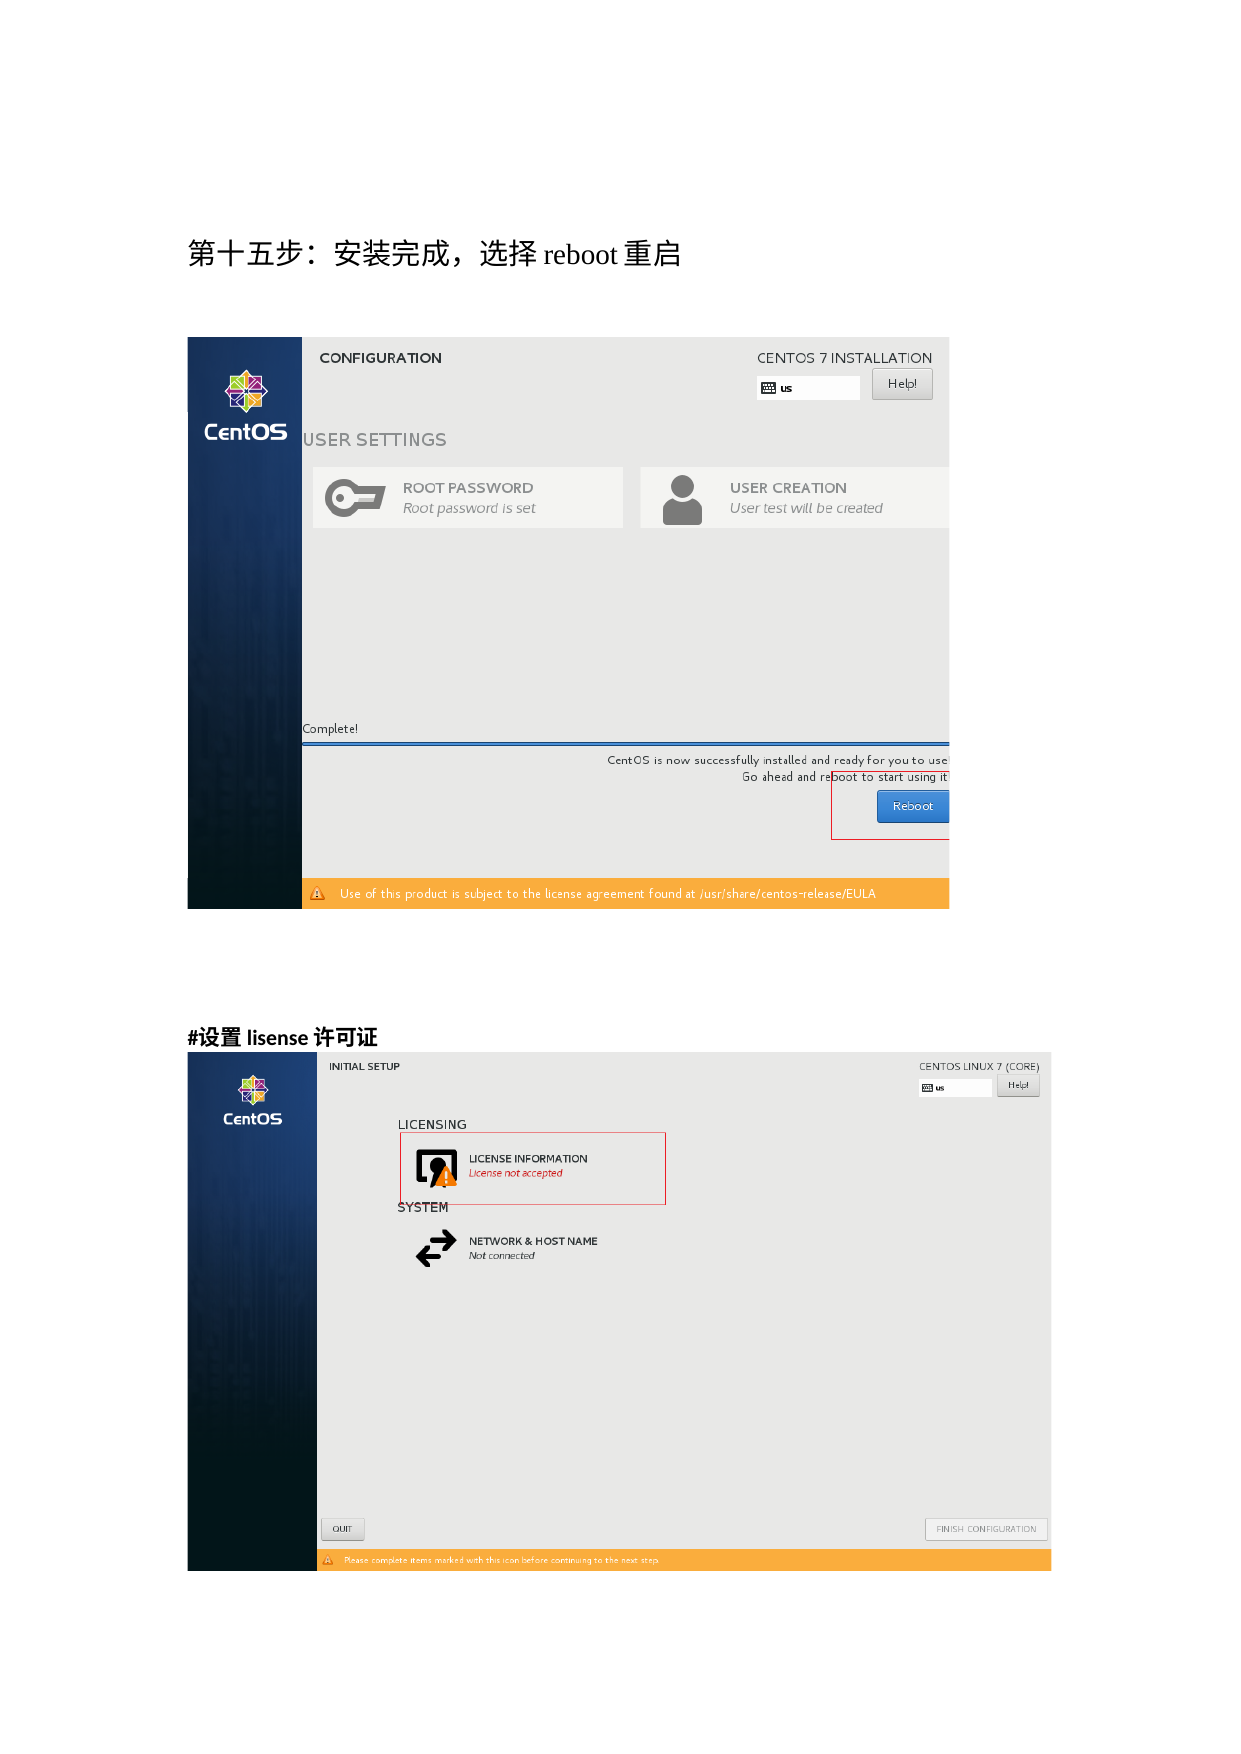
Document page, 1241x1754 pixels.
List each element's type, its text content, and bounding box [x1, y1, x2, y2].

picture [187, 337, 950, 909]
text #设置lisense许可证 [187, 1019, 1053, 1052]
picture [187, 1052, 1052, 1571]
subtitle 第十五步：安装完成，选择reboot重启 [187, 219, 1053, 284]
